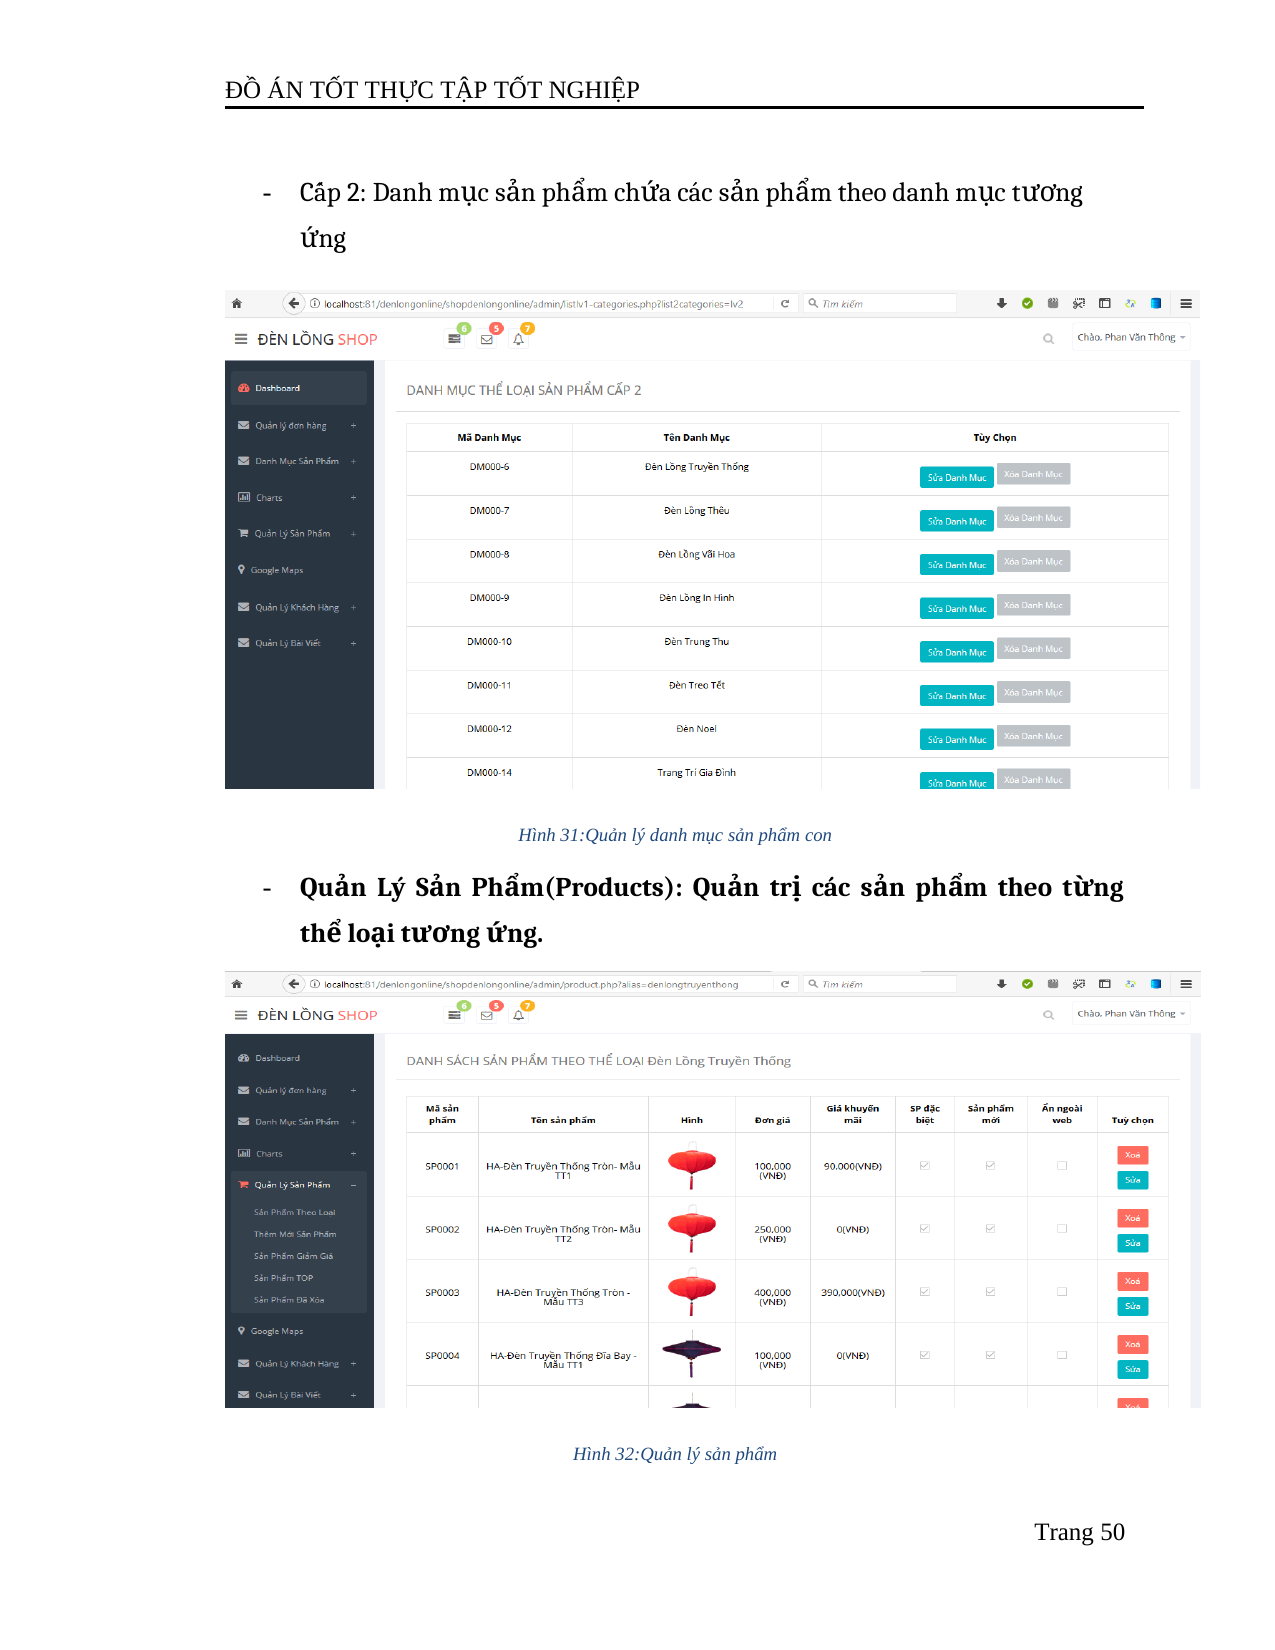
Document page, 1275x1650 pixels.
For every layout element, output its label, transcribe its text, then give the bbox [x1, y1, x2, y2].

picture [225, 290, 1200, 789]
subtitle Quản Lý Sản Phẩm(Products): Quản trị các sản phẩm theo từng thể loại tương ứng. [262, 871, 1125, 949]
list Cấp 2: Danh mục sản phẩm chứa các sản phẩm theo danh mục tương ứng [262, 176, 1125, 254]
picture [225, 971, 1201, 1408]
